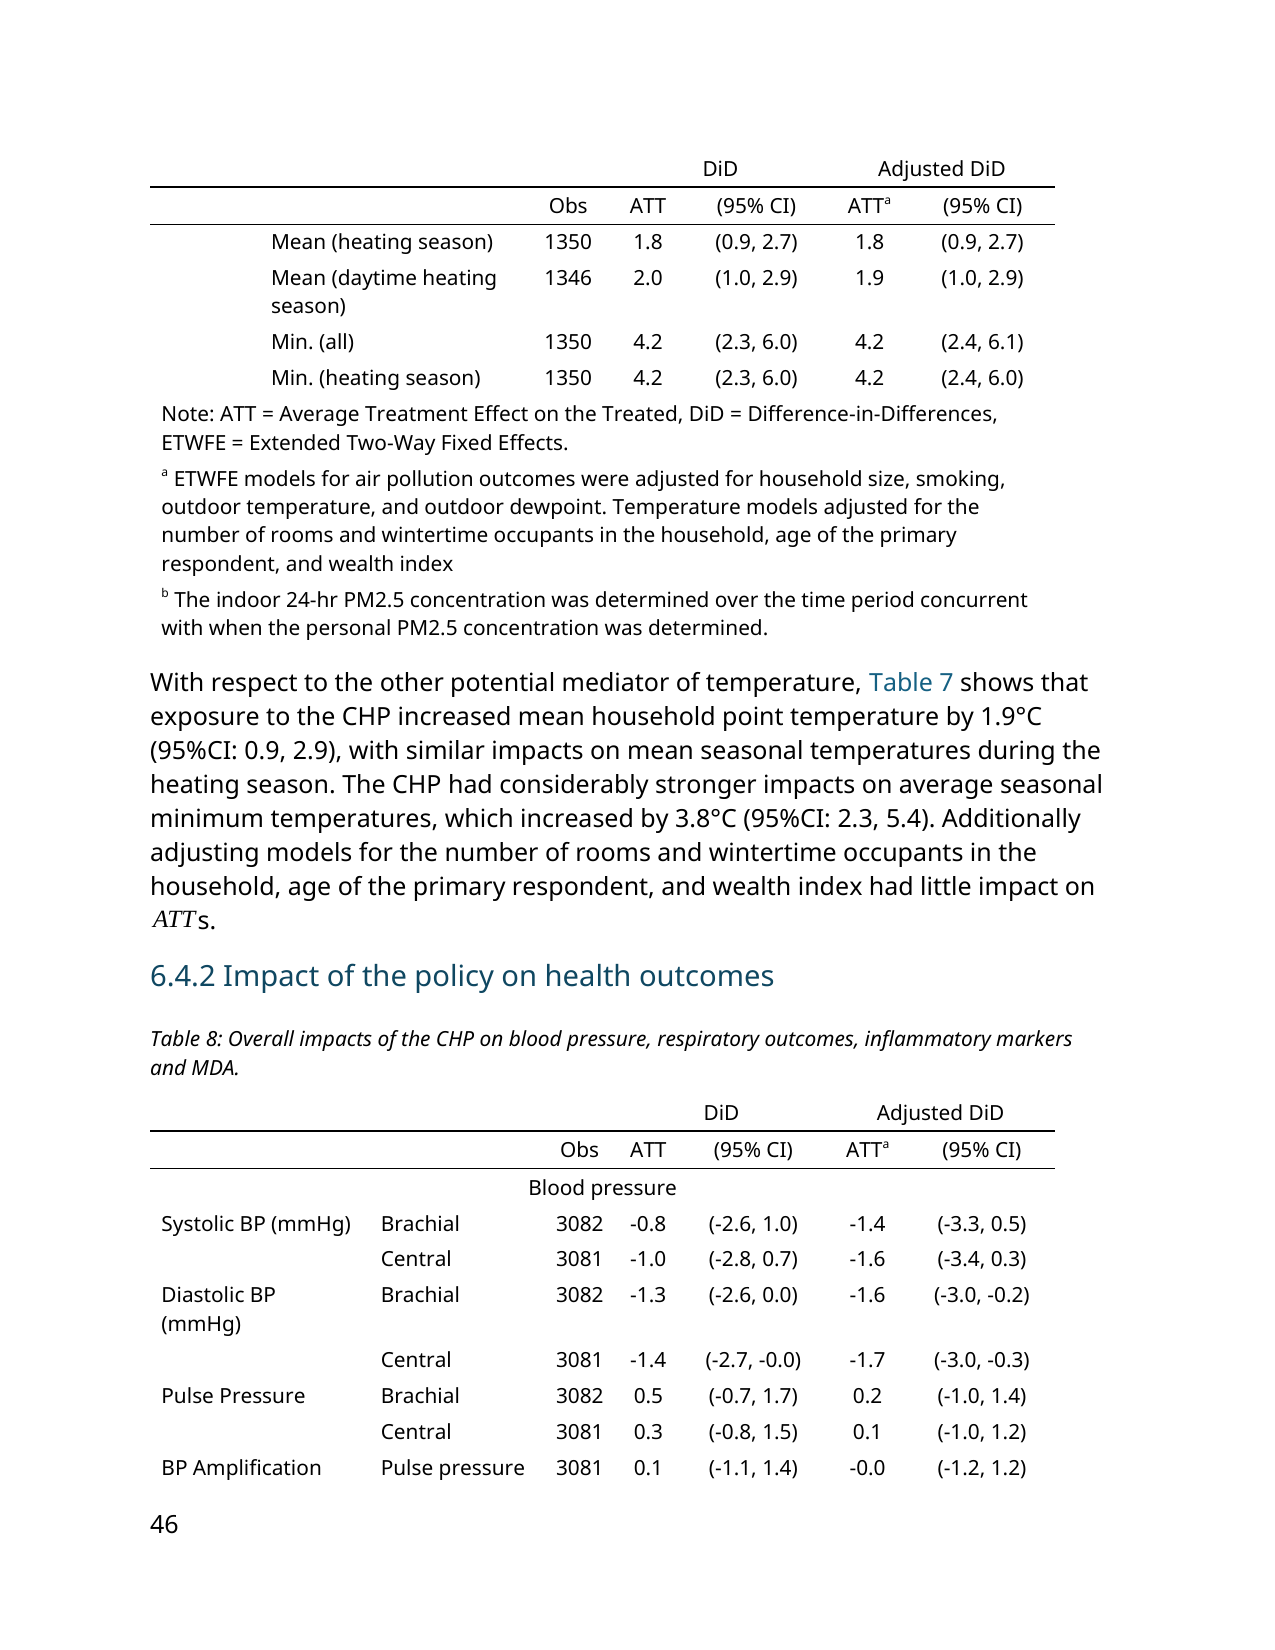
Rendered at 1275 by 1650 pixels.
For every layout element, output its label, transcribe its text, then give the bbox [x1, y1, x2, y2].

text With respect to the other potential mediator of temperature, Table 7 shows that exposure to the CHP increased mean household point temperature by 1.9°C (95%CI: 0.9, 2.9), with similar impacts on mean seasonal temperatures during the heating season. The CHP had considerably stronger impacts on average seasonal minimum temperatures, which increased by 3.8°C (95%CI: 2.3, 5.4). Additionally adjusting models for the number of rooms and wintertime occupants in the household, age of the primary respondent, and wealth index had little impact on s. [150, 664, 1125, 937]
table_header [139, 1004, 1114, 1485]
subtitle 6.4.2 Impact of the policy on health outcomes [150, 956, 1125, 995]
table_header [139, 150, 1114, 646]
